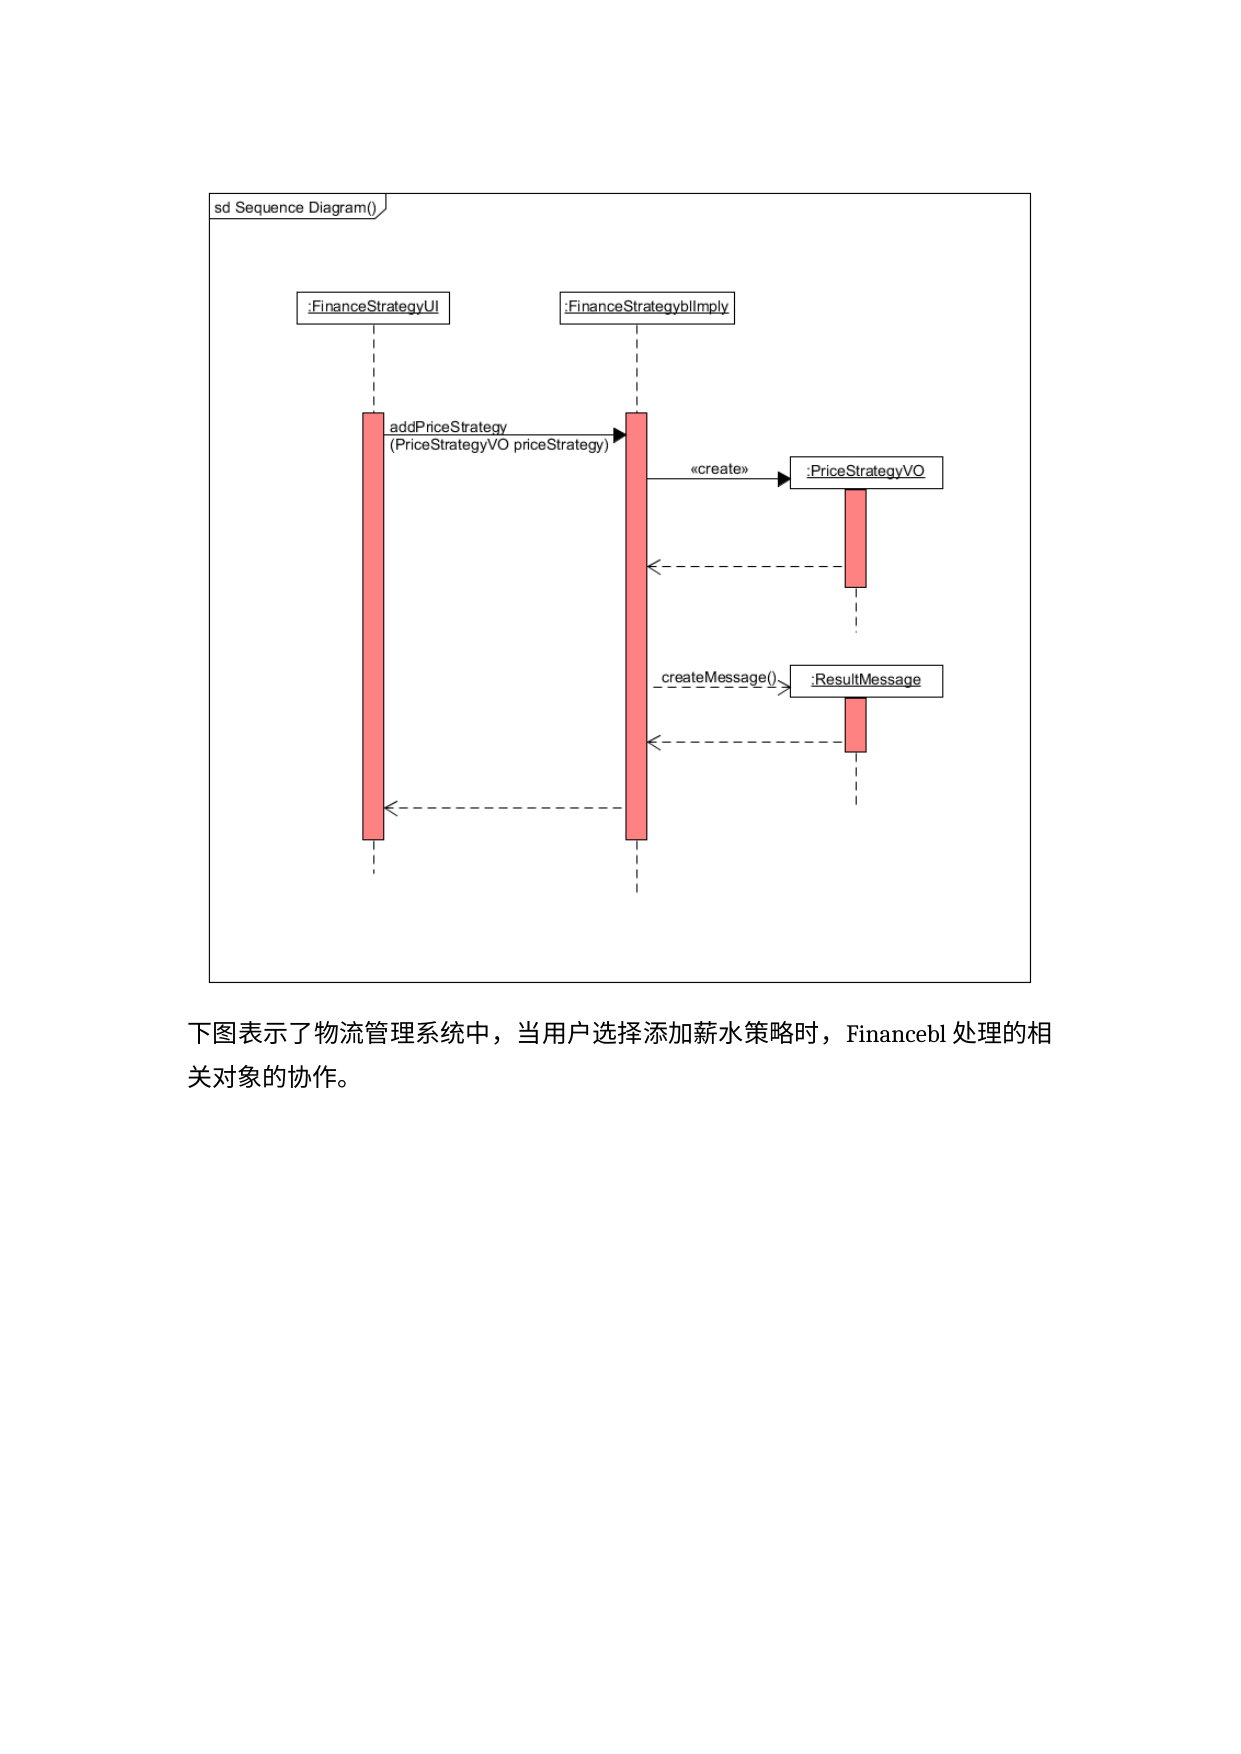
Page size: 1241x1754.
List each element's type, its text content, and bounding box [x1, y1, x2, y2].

picture [187, 172, 1053, 1005]
text 下图表示了物流管理系统中，当用户选择添加薪水策略时，Financebl处理的相关对象的协作。 [187, 1009, 1053, 1097]
